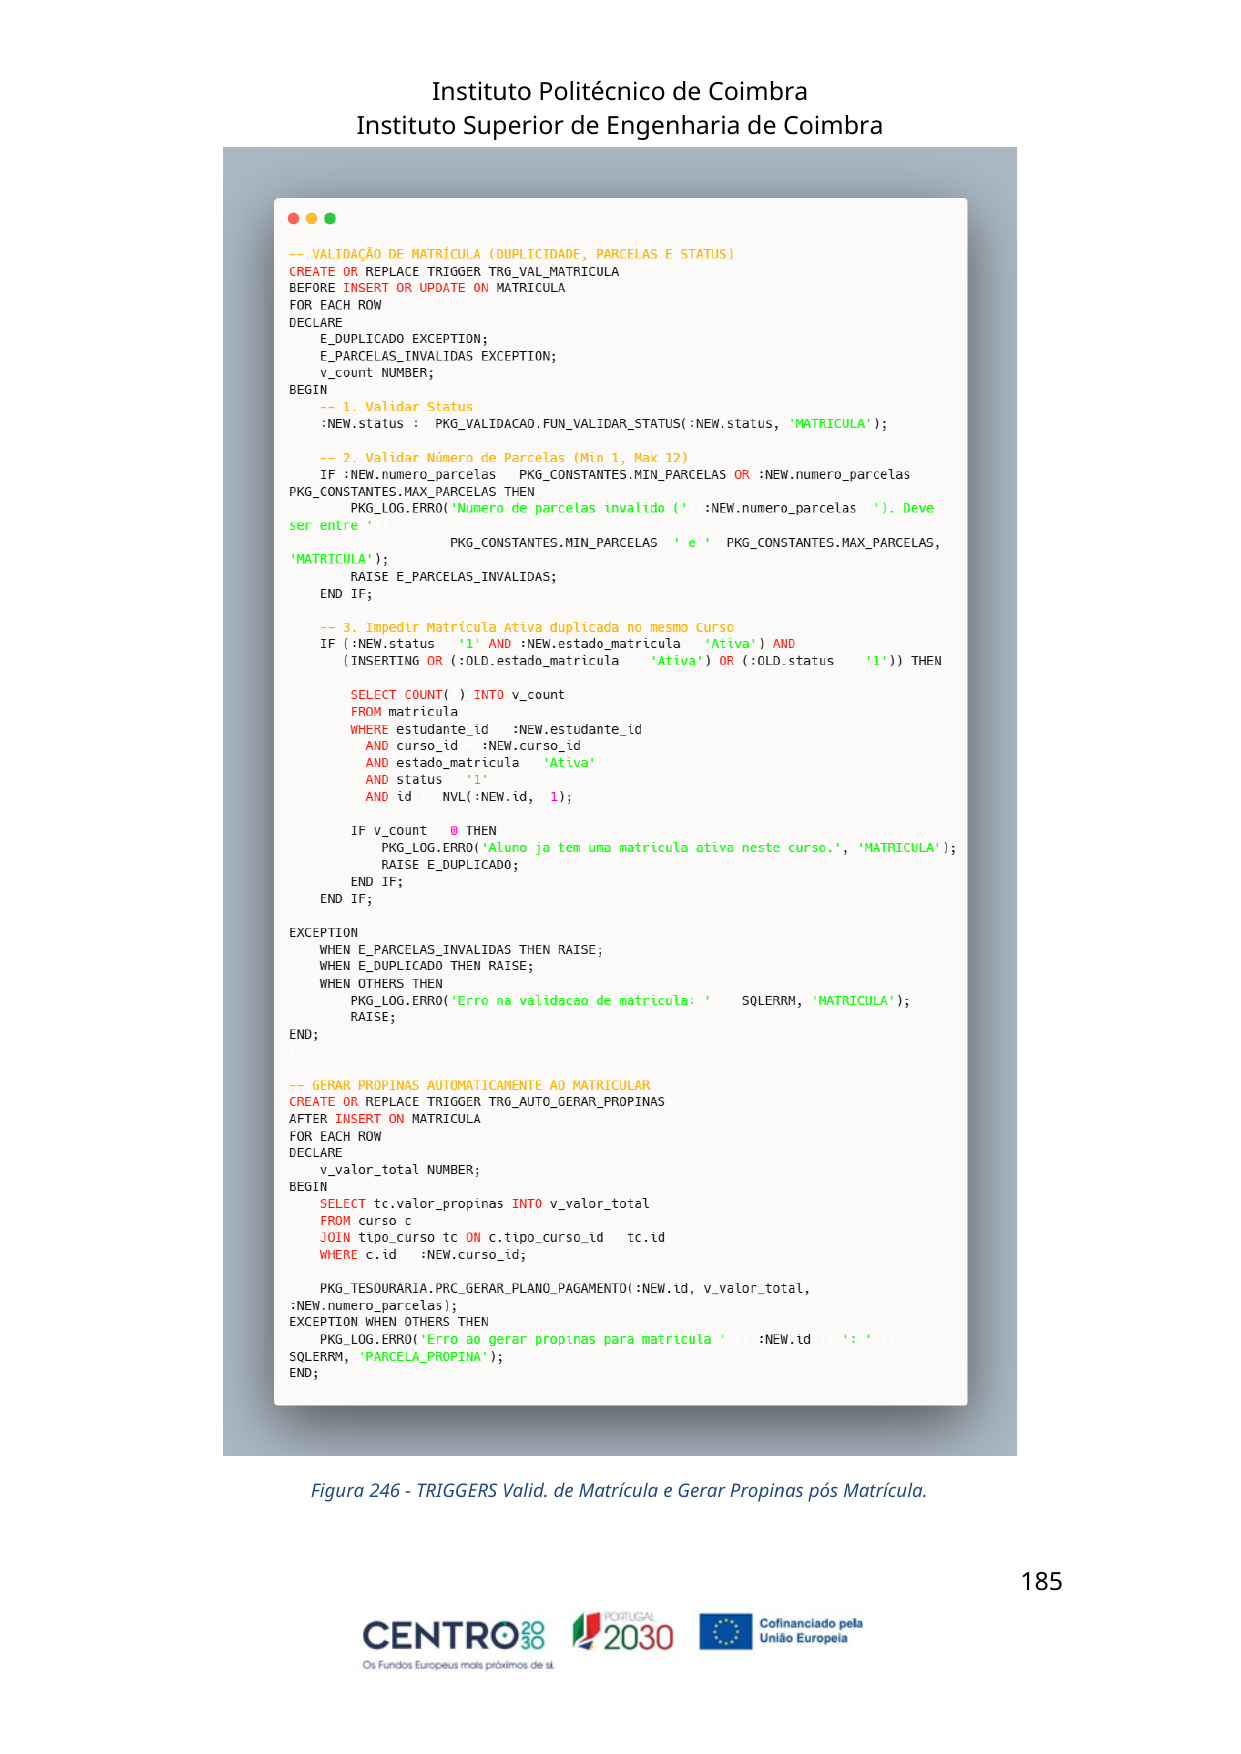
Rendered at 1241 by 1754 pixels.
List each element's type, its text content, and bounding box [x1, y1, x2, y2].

picture [349, 1597, 891, 1681]
picture [223, 147, 1018, 1456]
